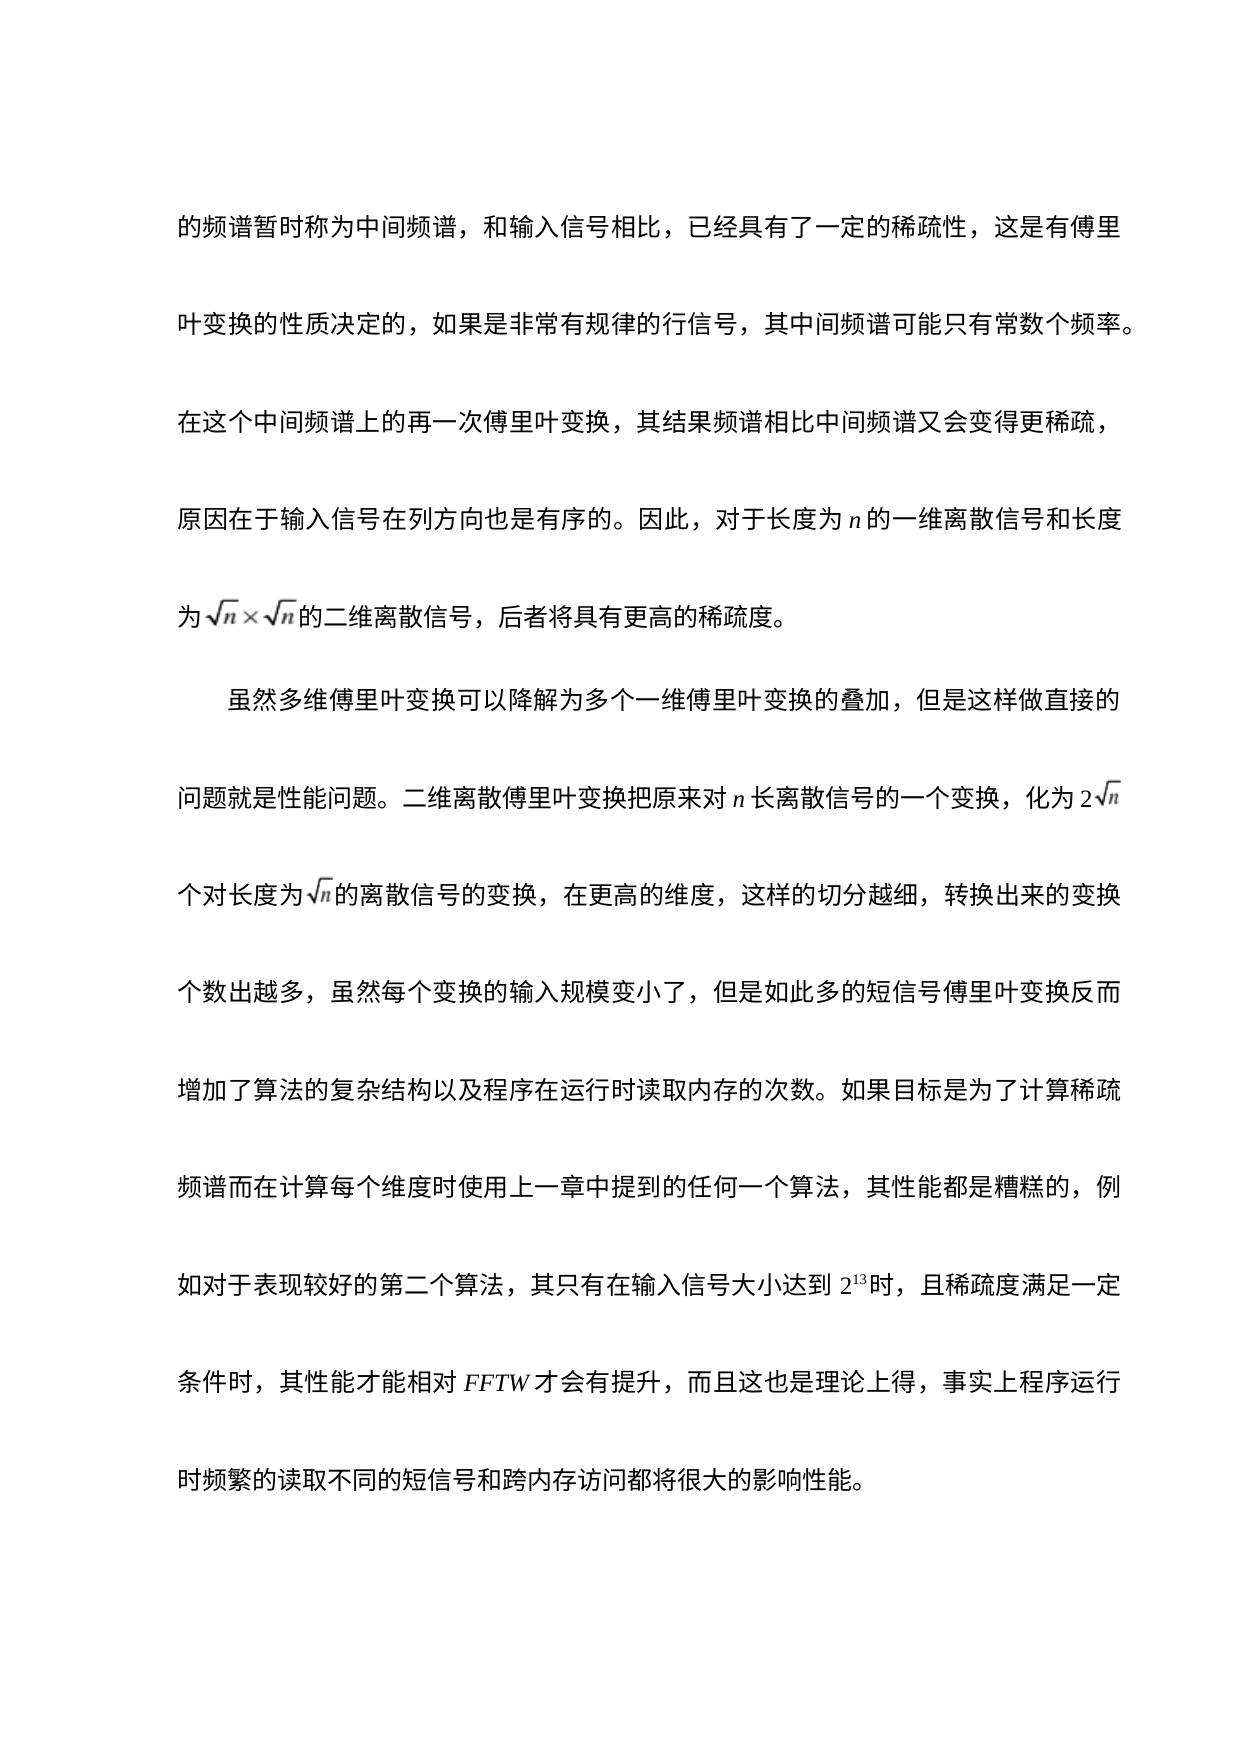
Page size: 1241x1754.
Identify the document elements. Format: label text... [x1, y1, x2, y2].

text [177, 193, 1122, 648]
text 虽然多维傅里叶变换可以降解为多个一维傅里叶变换的叠加，但是这样做直接的问题就是性能问题。二维离散傅里叶变换把原来对n长离散信号的一个变换，化为2个对长度为的离散信号的变换，在更高的维度，这样的切分越细，转换出来的变换个数出越多，虽然每个变换的输入规模变小了，但是如此多的短信号傅里叶变换反而增加了算法的复杂结构以及程序在运行时读取内存的次数。如果目标是为了计算稀疏频谱而在计算每个维度时使用上一章中提到的任何一个算法，其性能都是糟糕的，例如对于表现较好的第二个算法，其只有在输入信号大小达到213时，且稀疏度满足一定条件时，其性能才能相对FFTW才会有提升，而且这也是理论上得，事实上程序运行时频繁的读取不同的短信号和跨内存访问都将很大的影响性能。 [177, 666, 1122, 1511]
